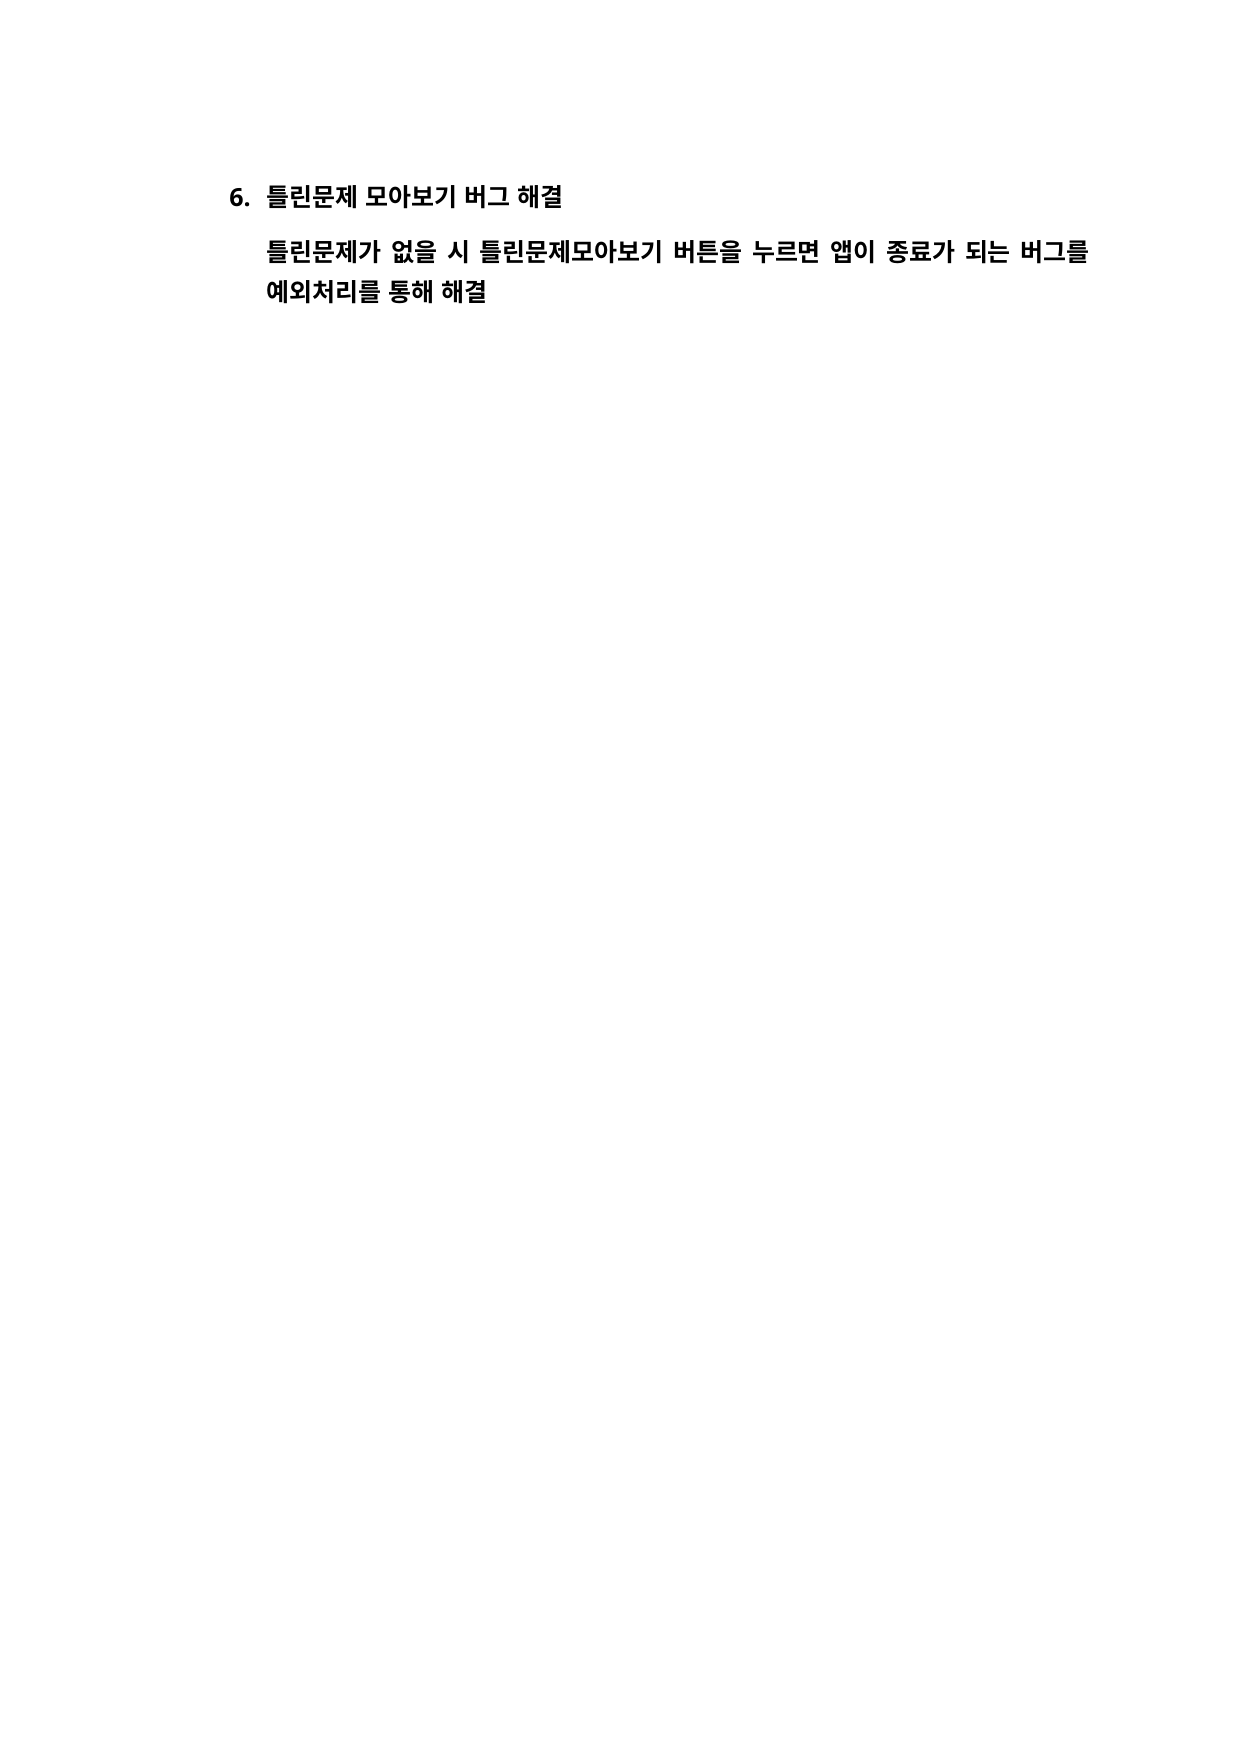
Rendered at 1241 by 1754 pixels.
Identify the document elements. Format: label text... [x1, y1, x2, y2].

list 틀린문제 모아보기 버그 해결 [229, 177, 1090, 213]
list 틀린문제가 없을 시 틀린문제모아보기 버튼을 누르면 앱이 종료가 되는 버그를 예외처리를 통해 해결 [267, 233, 1090, 308]
